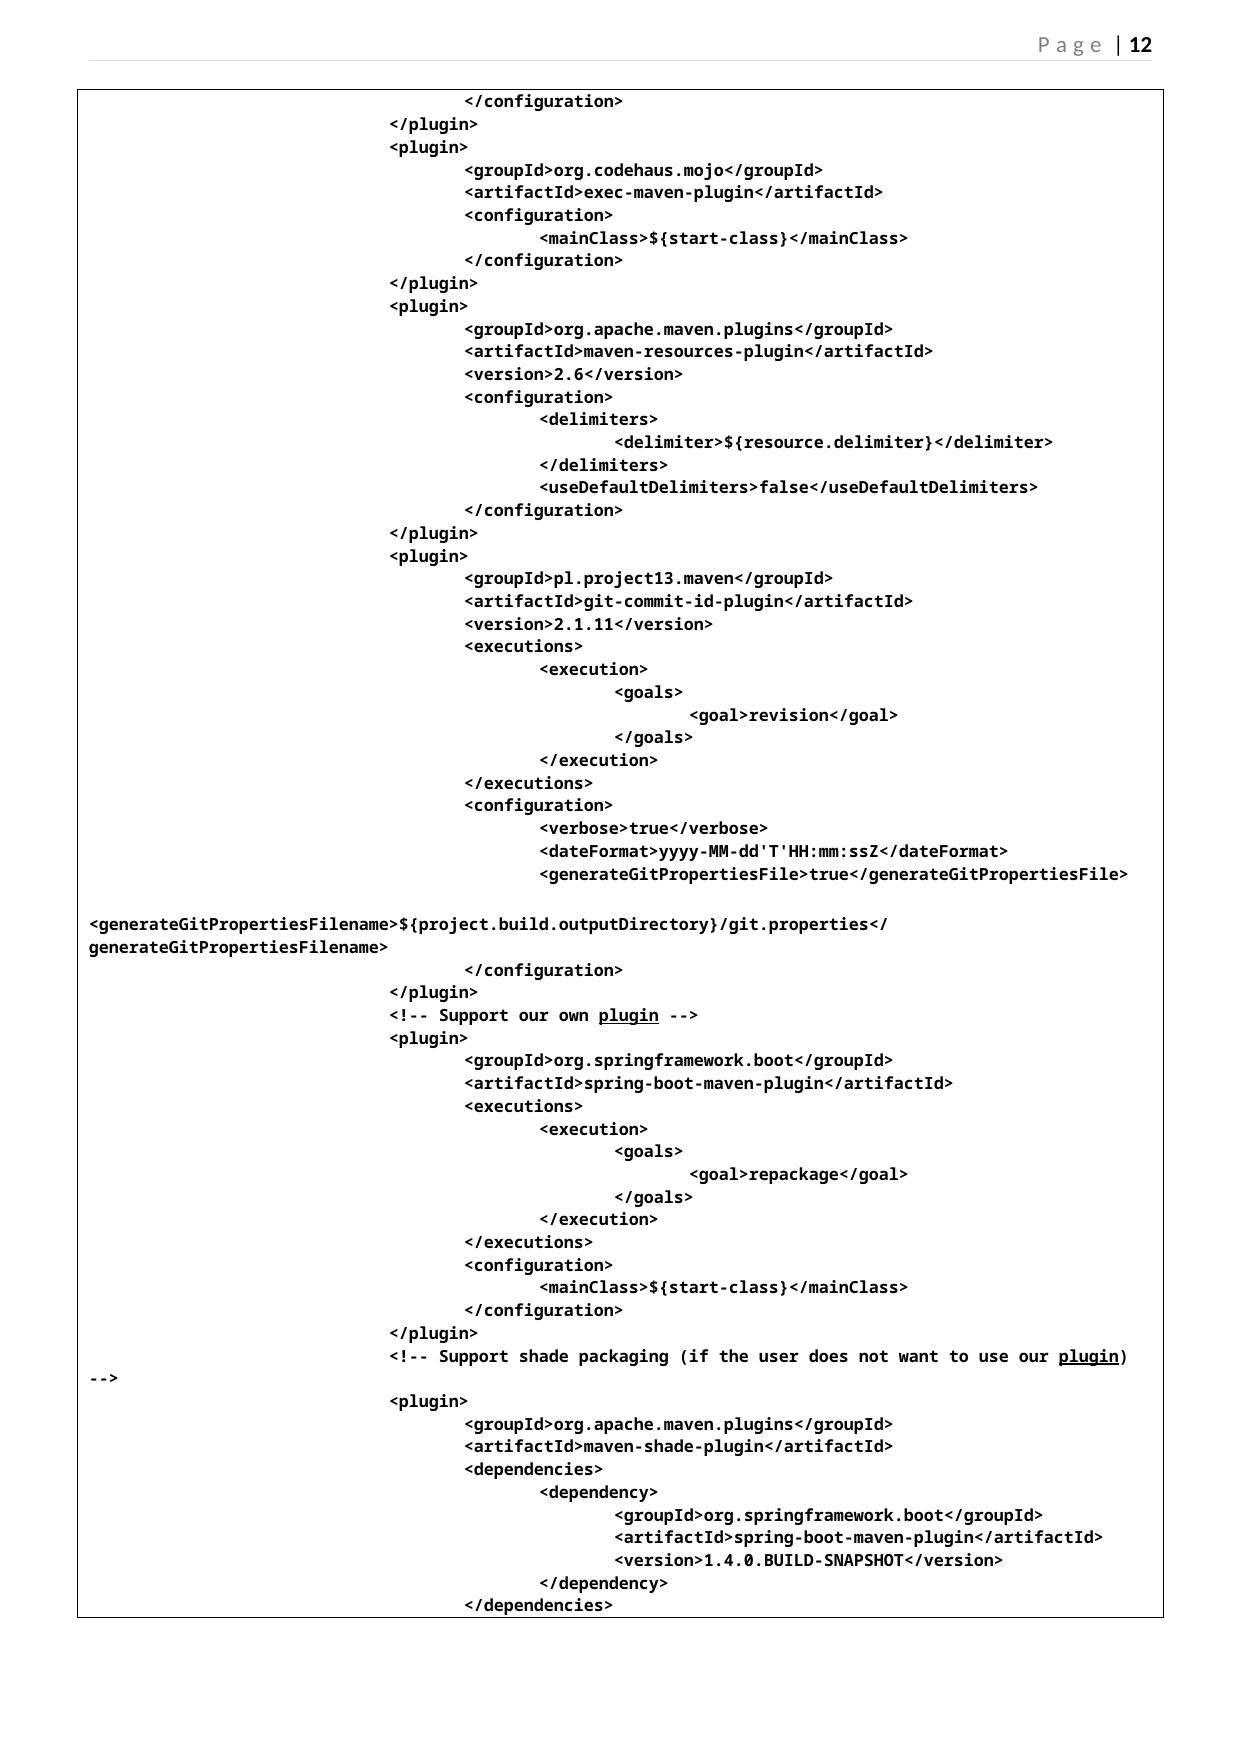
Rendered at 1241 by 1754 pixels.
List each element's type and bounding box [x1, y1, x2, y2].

table_header [78, 90, 1163, 1617]
